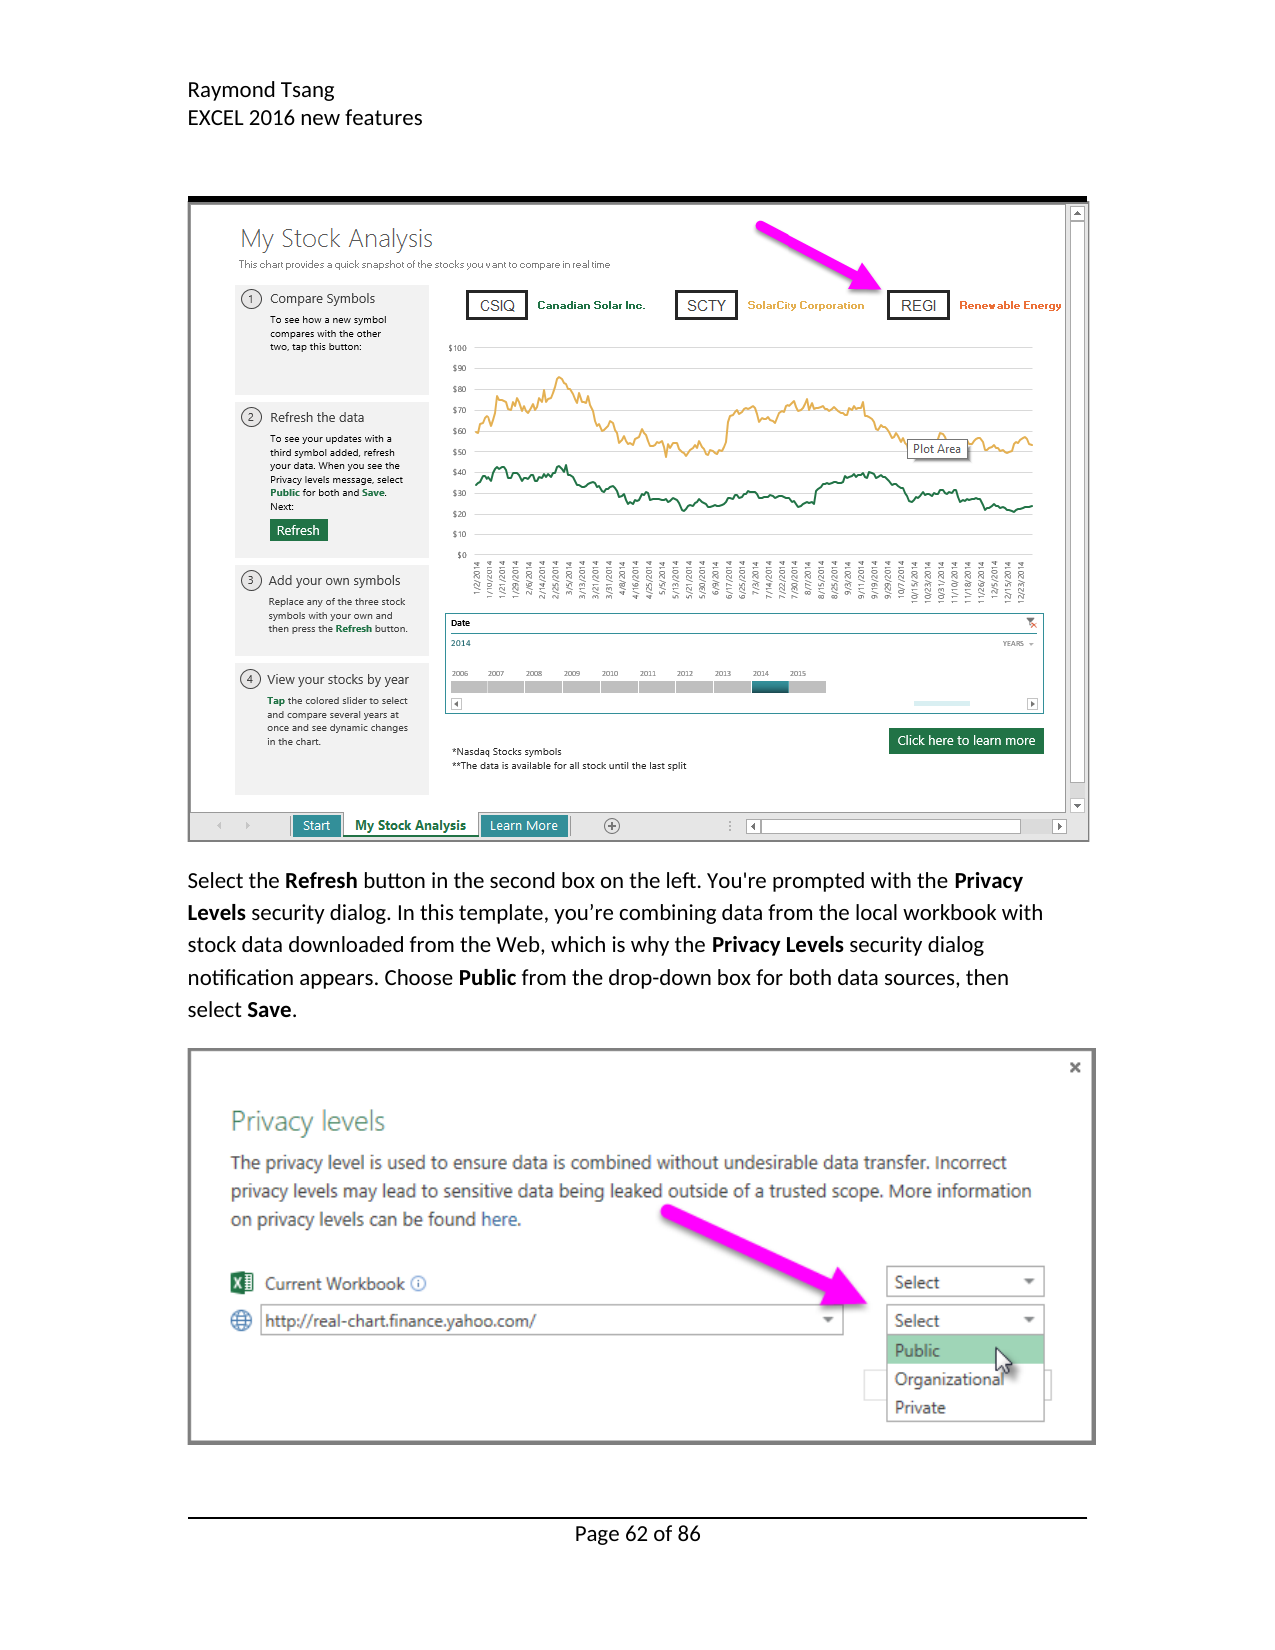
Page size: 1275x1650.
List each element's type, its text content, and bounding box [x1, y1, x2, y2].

text Select the Refresh button in the second box on the left. You're prompted with the Privacy Levels security dialog. In this template, you’re combining data from the local workbook with stock data downloaded from the Web, which is why the Privacy Levels security dialog notification appears. Choose Public from the drop-down box for both data sources, then select Save. [187, 866, 1087, 1023]
picture [187, 1048, 1096, 1445]
picture [187, 201, 1090, 842]
